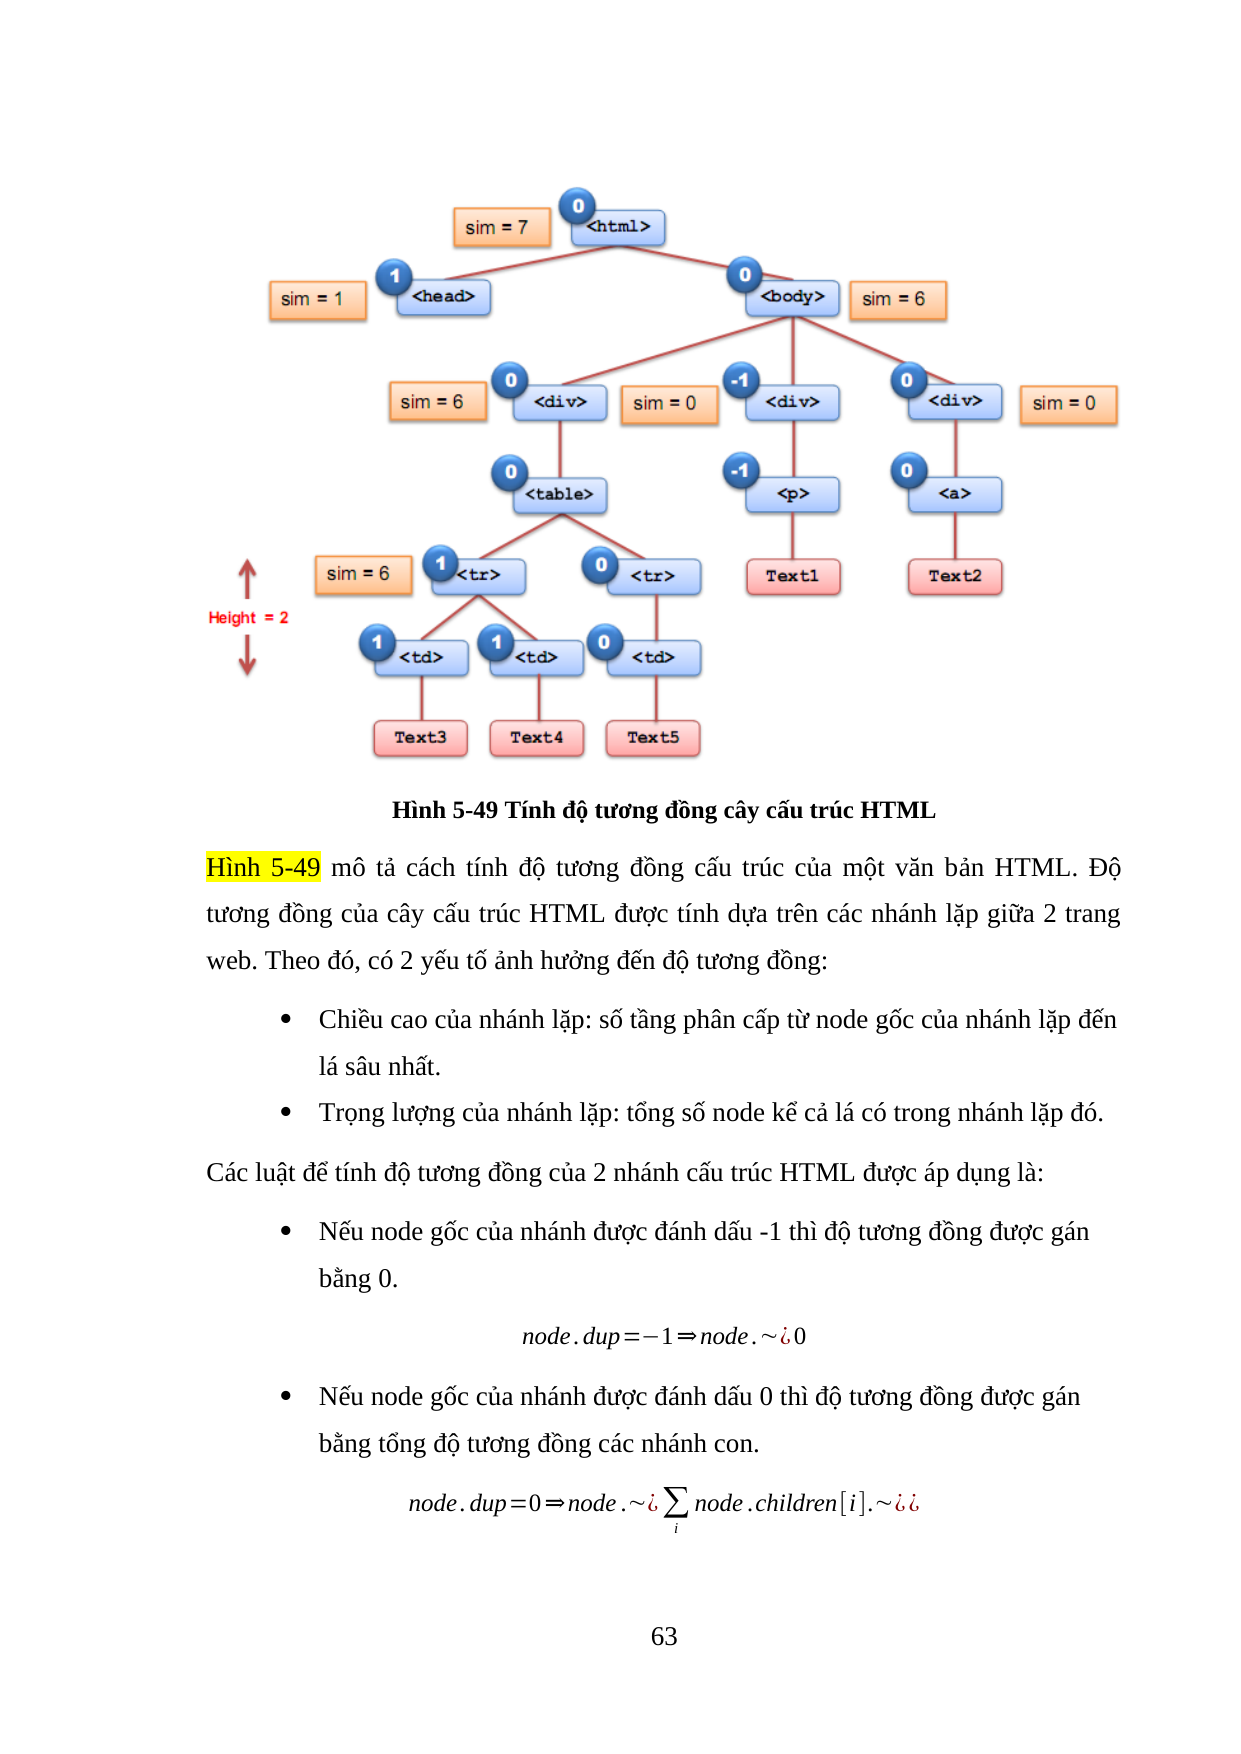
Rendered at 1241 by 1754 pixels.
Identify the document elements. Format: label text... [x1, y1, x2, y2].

list Nếu node gốc của nhánh được đánh dấu -1 thì độ tương đồng được gán bằng 0. [281, 1215, 1122, 1293]
text Các luật để tính độ tương đồng của 2 nhánh cấu trúc HTML được áp dụng là: [206, 1156, 1122, 1187]
picture [206, 177, 1122, 767]
list Nếu node gốc của nhánh được đánh dấu 0 thì độ tương đồng được gán bằng tổng độ tương đồng các nhánh con. [281, 1380, 1122, 1458]
list Chiều cao của nhánh lặp: số tầng phân cấp từ node gốc của nhánh lặp đến lá sâu nhất. [281, 1003, 1122, 1081]
list Trọng lượng của nhánh lặp: tổng số node kể cả lá có trong nhánh lặp đó. [281, 1097, 1122, 1128]
